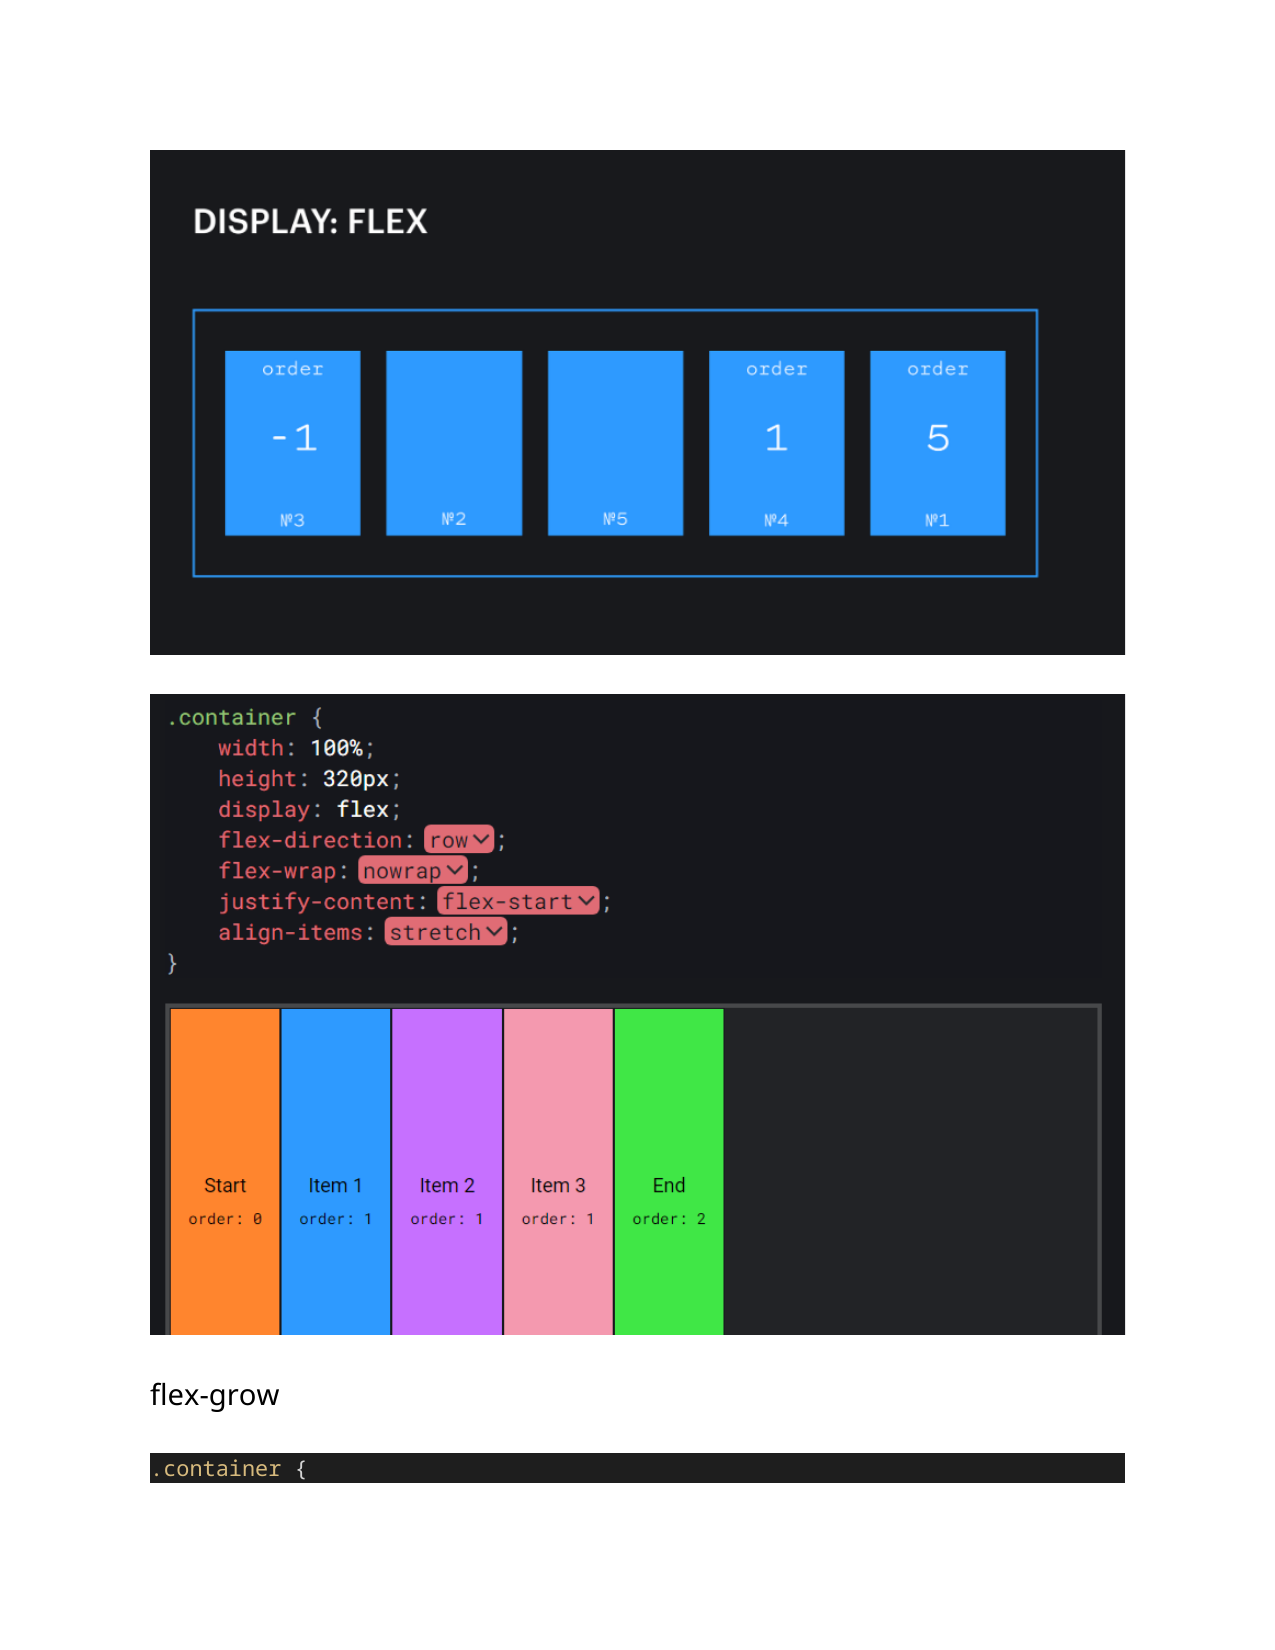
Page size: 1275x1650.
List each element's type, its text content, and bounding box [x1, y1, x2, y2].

text .container { [150, 1453, 1125, 1483]
picture [150, 694, 1125, 1335]
text flex-grow [150, 1374, 1125, 1414]
picture [150, 150, 1125, 655]
